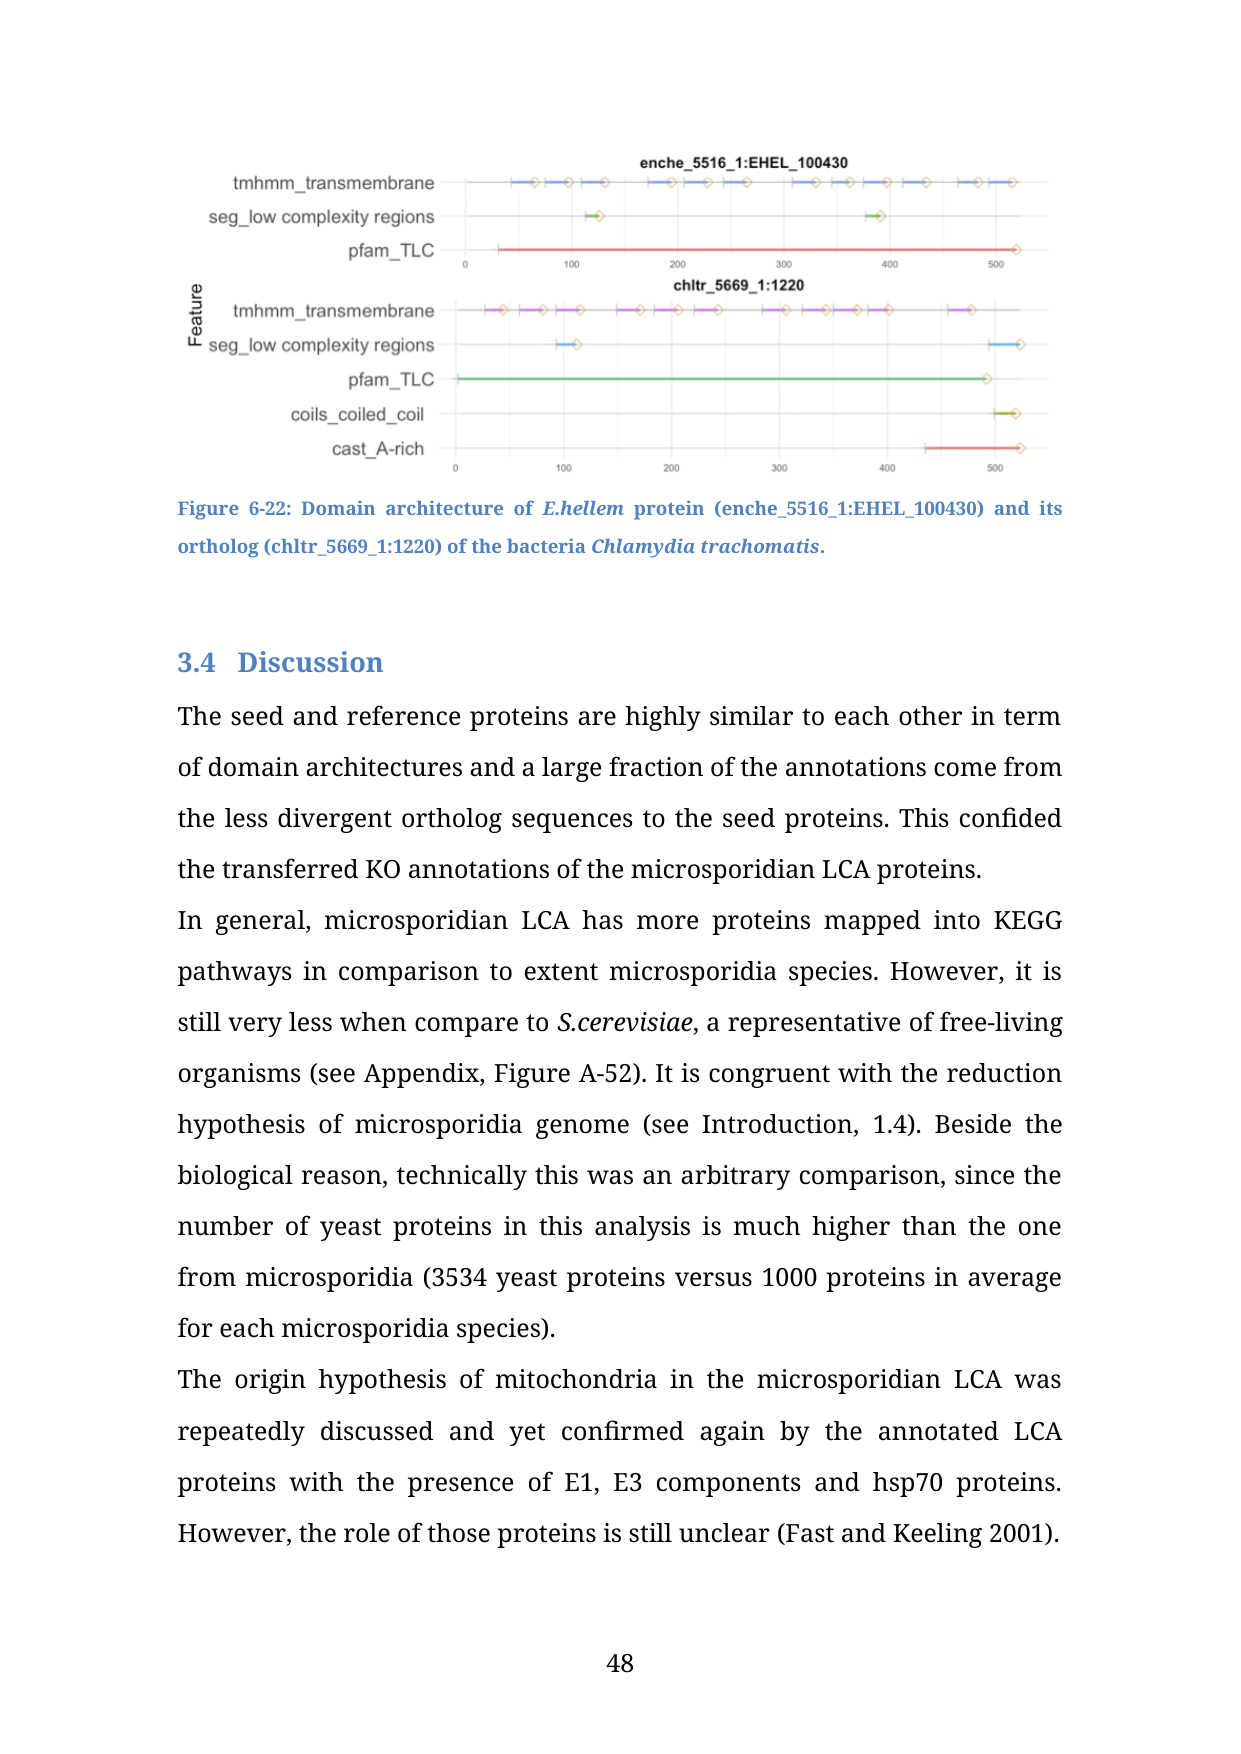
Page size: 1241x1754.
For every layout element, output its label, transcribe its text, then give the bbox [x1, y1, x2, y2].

text The origin hypothesis of mitochondria in the microsporidian LCA was repeatedly discussed and yet confirmed again by the annotated LCA proteins with the presence of E1, E3 components and hsp70 proteins. However, the role of those proteins is still unclear (Fast and Keeling 2001). [177, 1362, 1063, 1549]
picture [177, 147, 1059, 478]
subtitle Discussion [177, 643, 1063, 680]
text The seed and reference proteins are highly similar to each other in term of domain architectures and a large fraction of the annotations come from the less divergent ortholog sequences to the seed proteins. This confided the transferred KO annotations of the microsporidian LCA proteins. [177, 699, 1063, 886]
